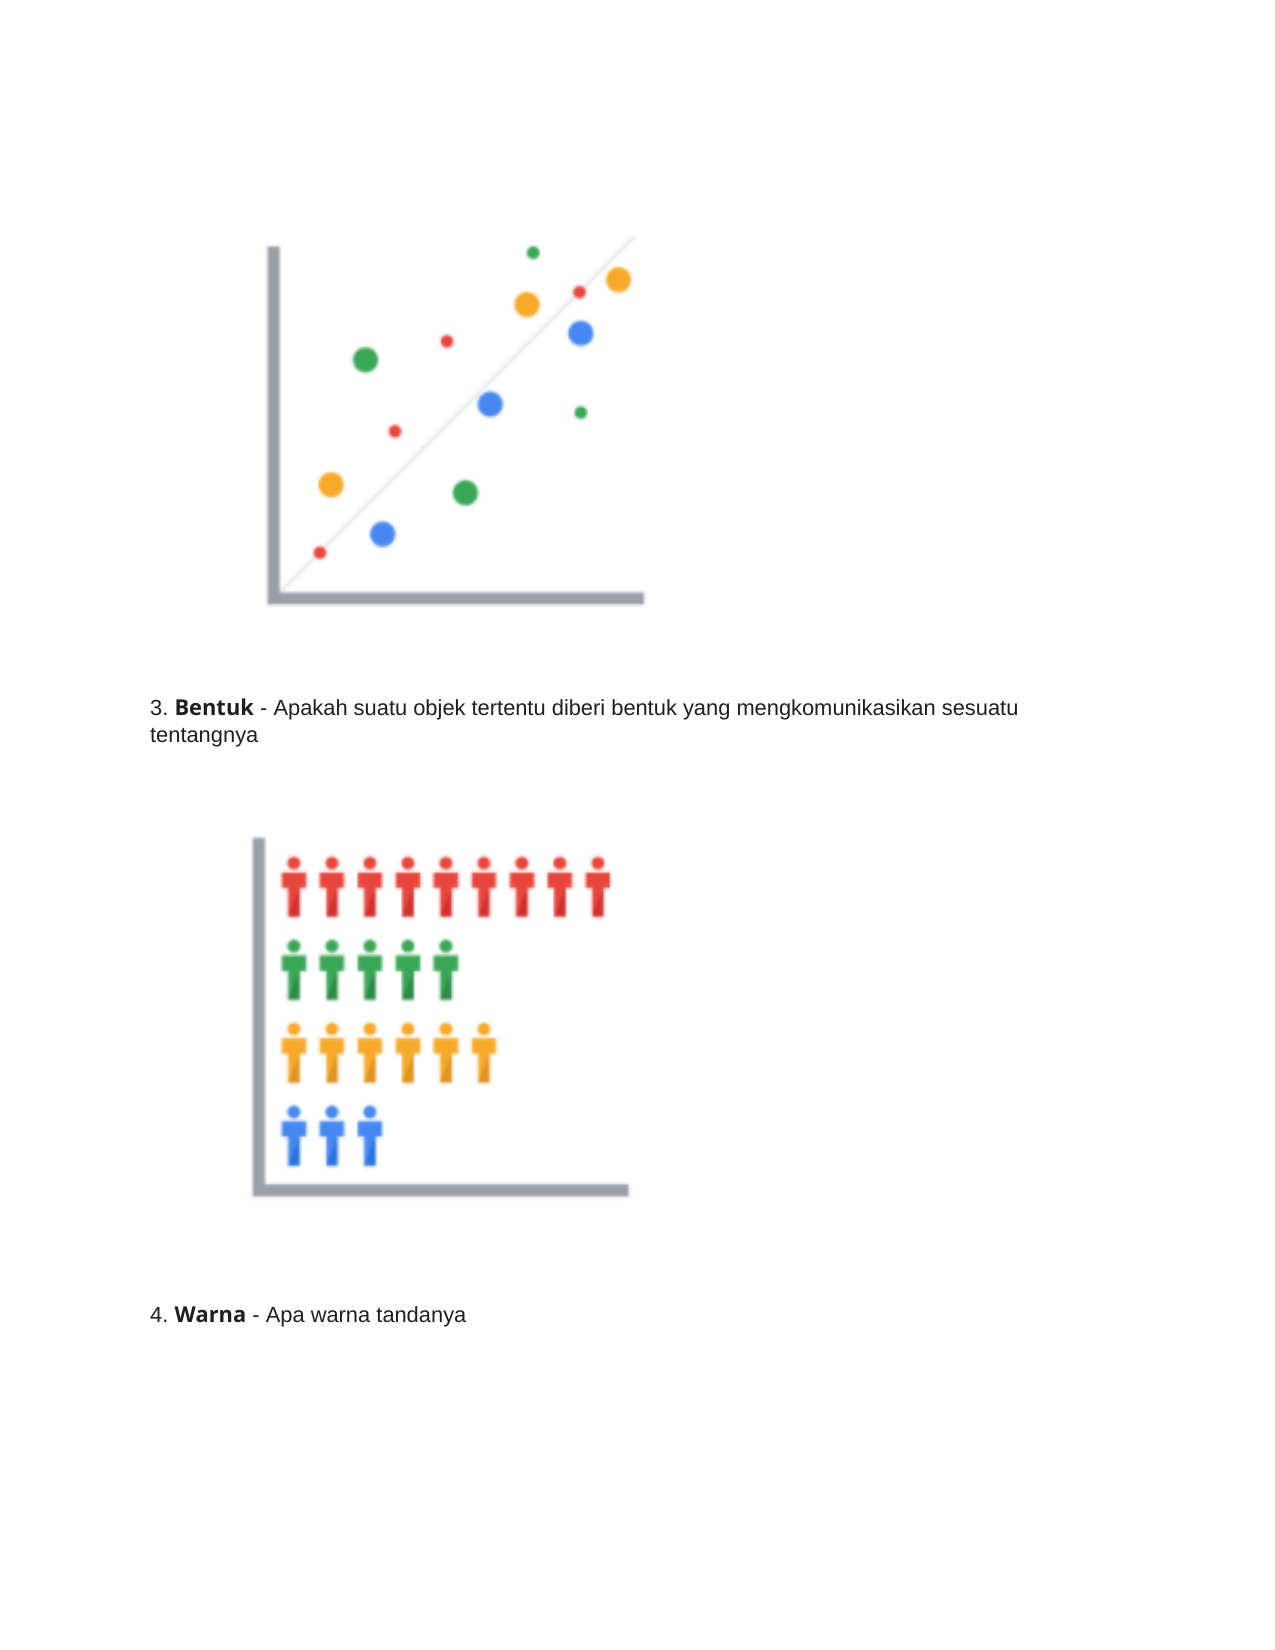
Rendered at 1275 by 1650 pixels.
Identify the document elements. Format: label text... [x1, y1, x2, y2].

text 4. Warna - Apa warna tandanya [150, 1299, 1125, 1329]
picture [150, 775, 729, 1300]
picture [150, 150, 759, 692]
text 3. Bentuk - Apakah suatu objek tertentu diberi bentuk yang mengkomunikasikan sesuatu tentangnya [150, 692, 1125, 747]
